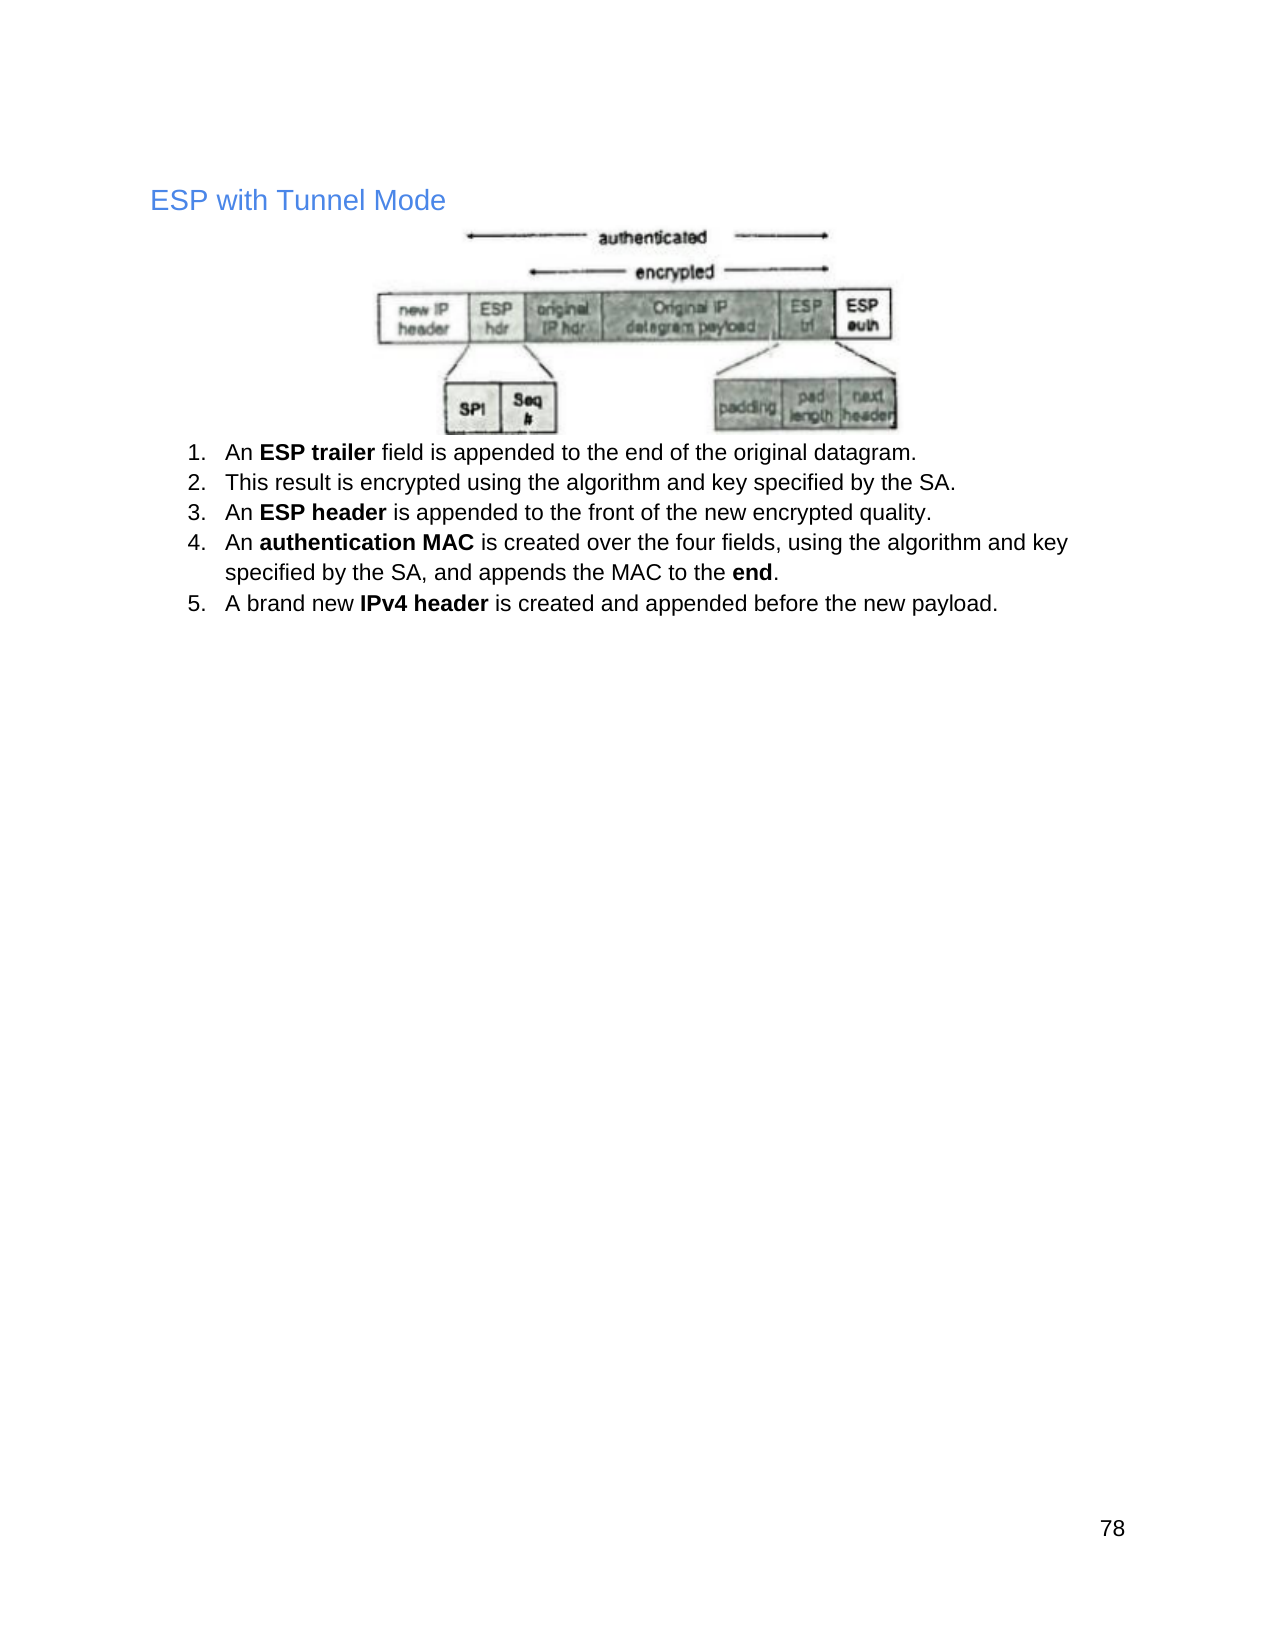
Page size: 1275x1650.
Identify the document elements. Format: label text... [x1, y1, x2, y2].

list This result is encrypted using the algorithm and key specified by the SA. [187, 469, 1125, 495]
list A brand new IPv4 header is created and appended before the new payload. [187, 589, 1125, 616]
list An ESP trailer field is appended to the end of the original datagram. [187, 438, 1125, 465]
list An ESP header is appended to the front of the new encrypted quality. [187, 499, 1125, 525]
list An authentication MAC is created over the four fields, using the algorithm and key specified by the SA, and appends the MAC to the end. [187, 529, 1125, 586]
picture [371, 225, 904, 435]
subtitle ESP with Tunnel Mode [150, 183, 1125, 217]
